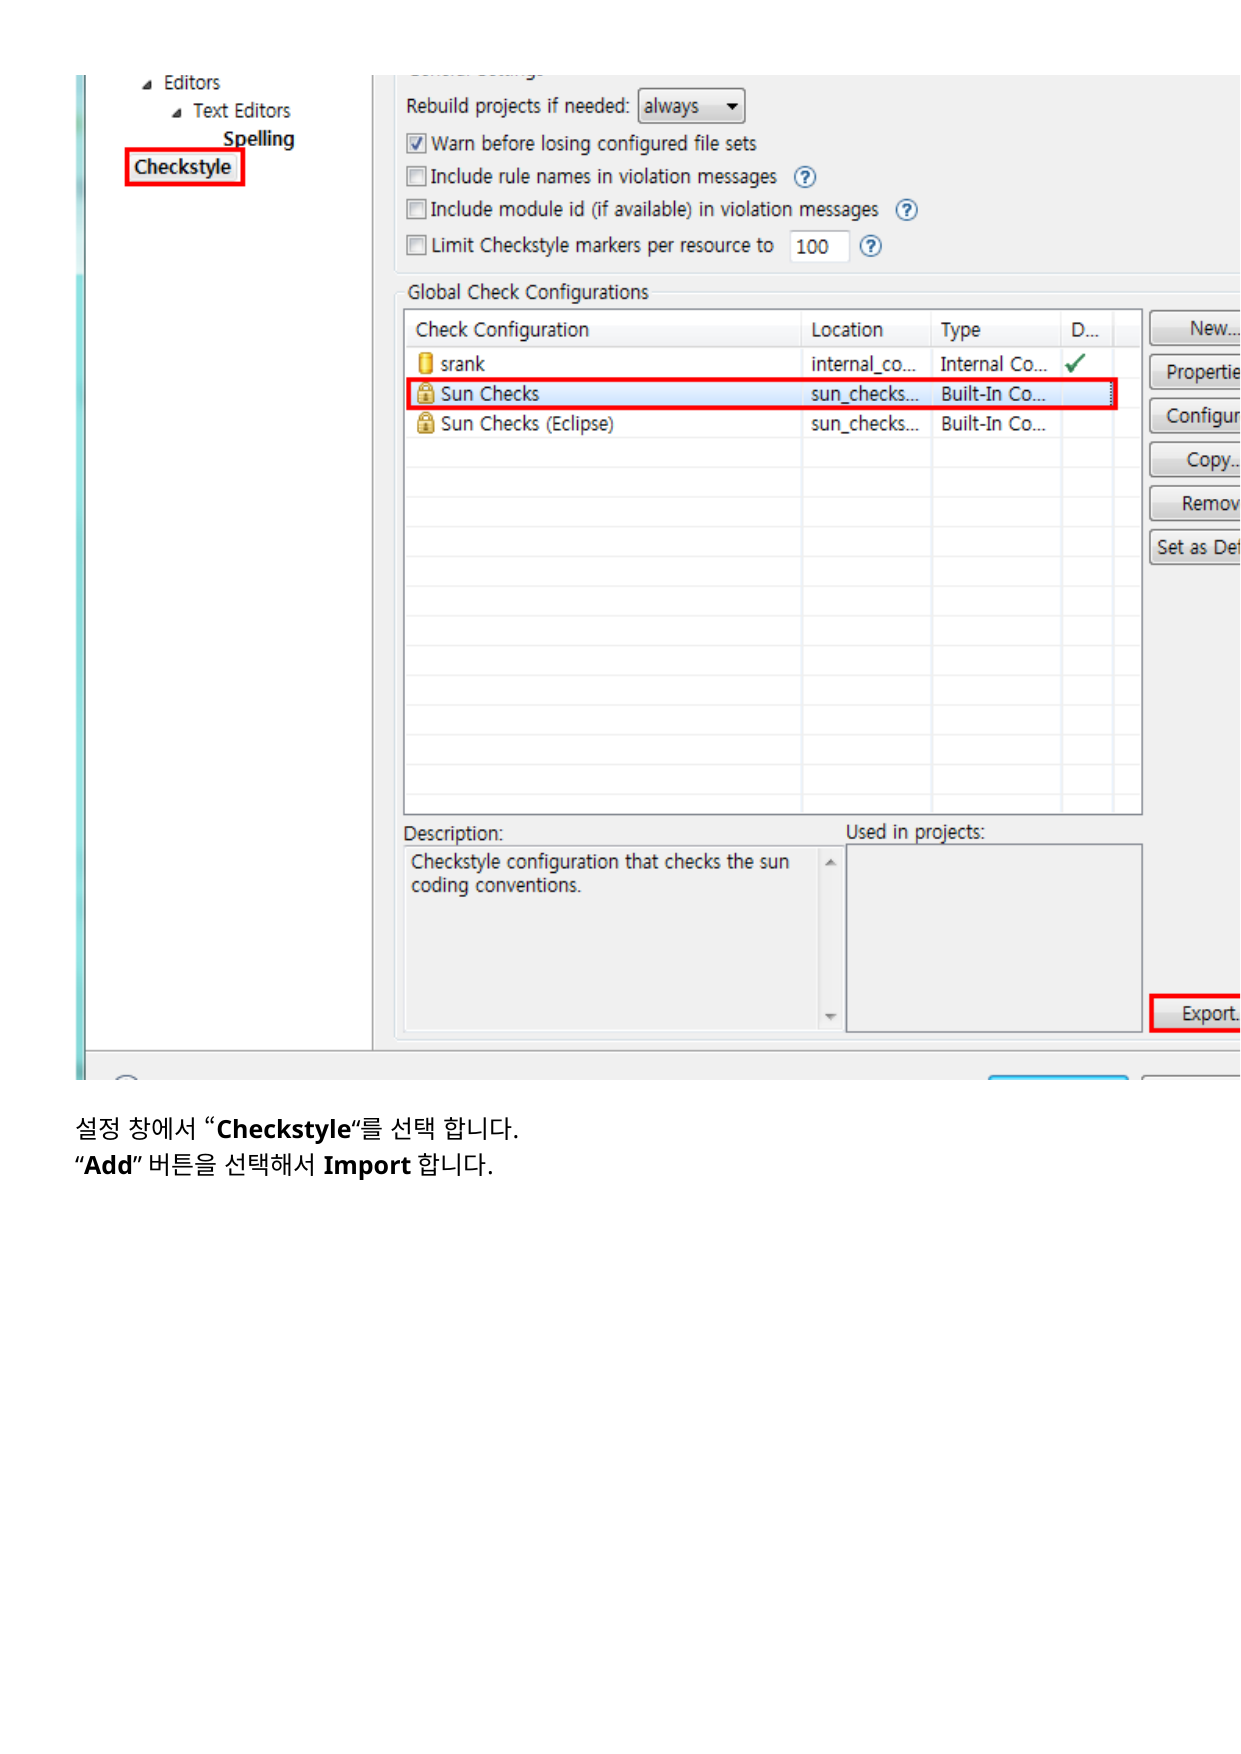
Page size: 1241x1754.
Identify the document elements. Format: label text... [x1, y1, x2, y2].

picture [75, 75, 1241, 1080]
text 설정 창에서 “Checkstyle“를 선택 합니다. “Add” 버튼을 선택해서 Import 합니다. [75, 1109, 1165, 1182]
